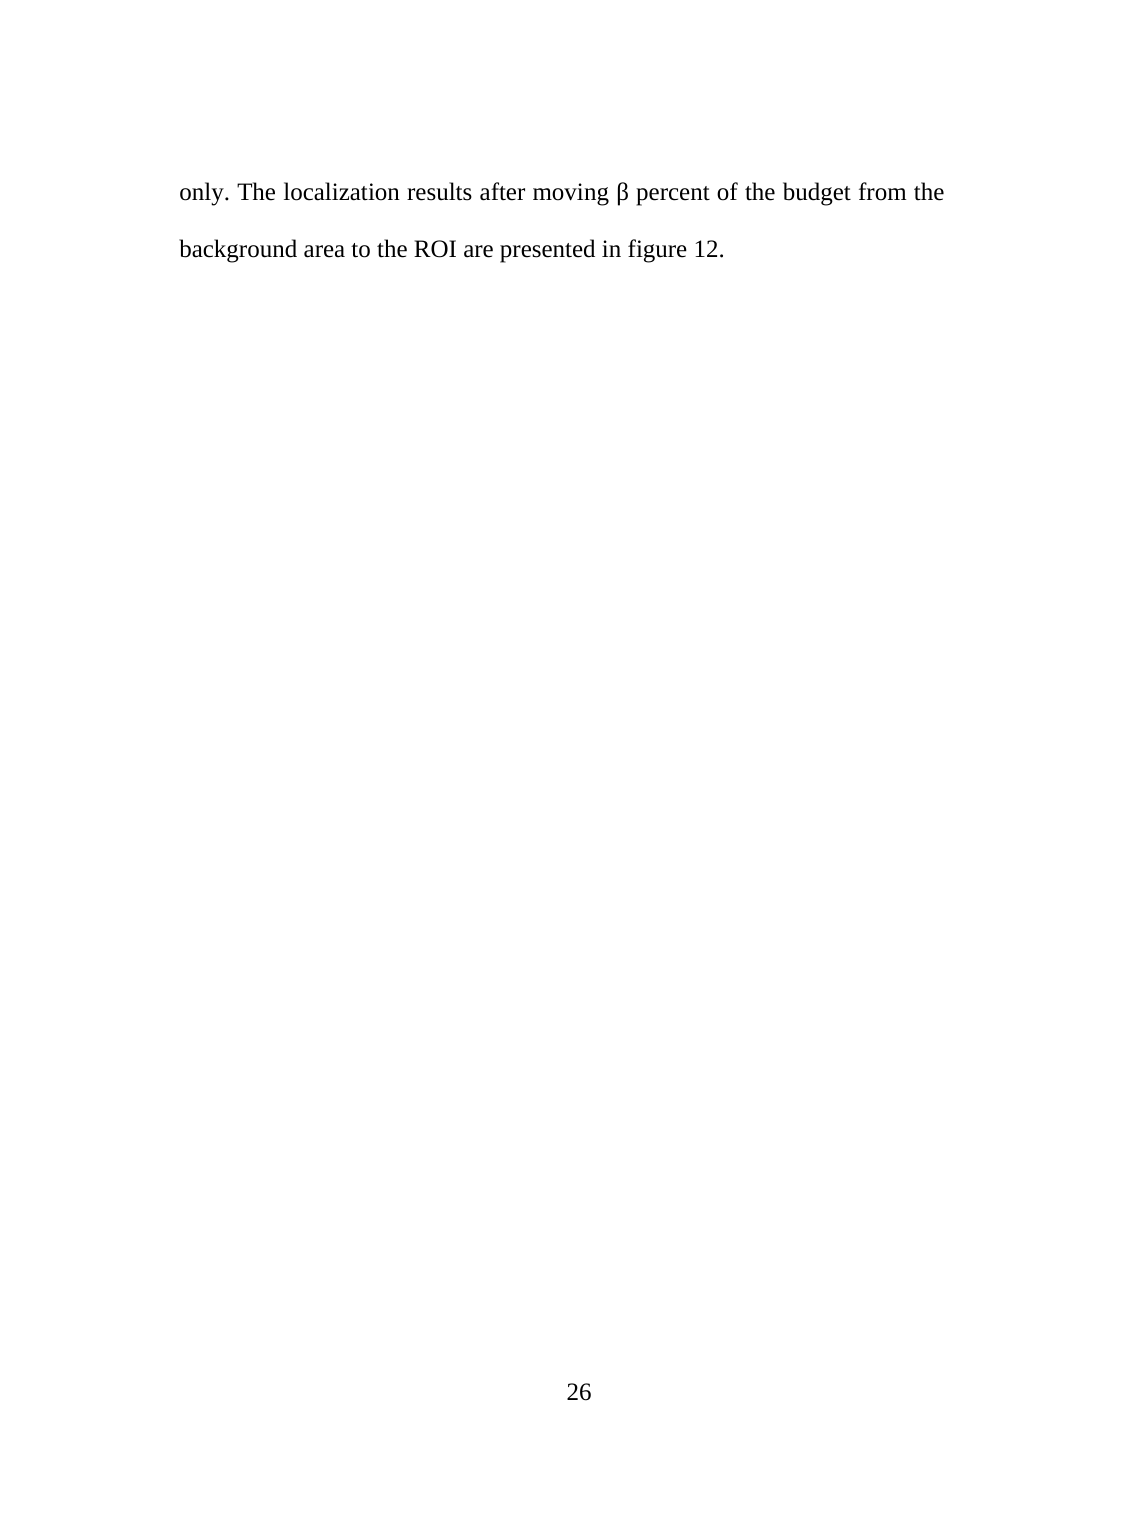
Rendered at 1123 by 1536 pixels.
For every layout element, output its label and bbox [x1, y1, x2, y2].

text [179, 177, 945, 263]
